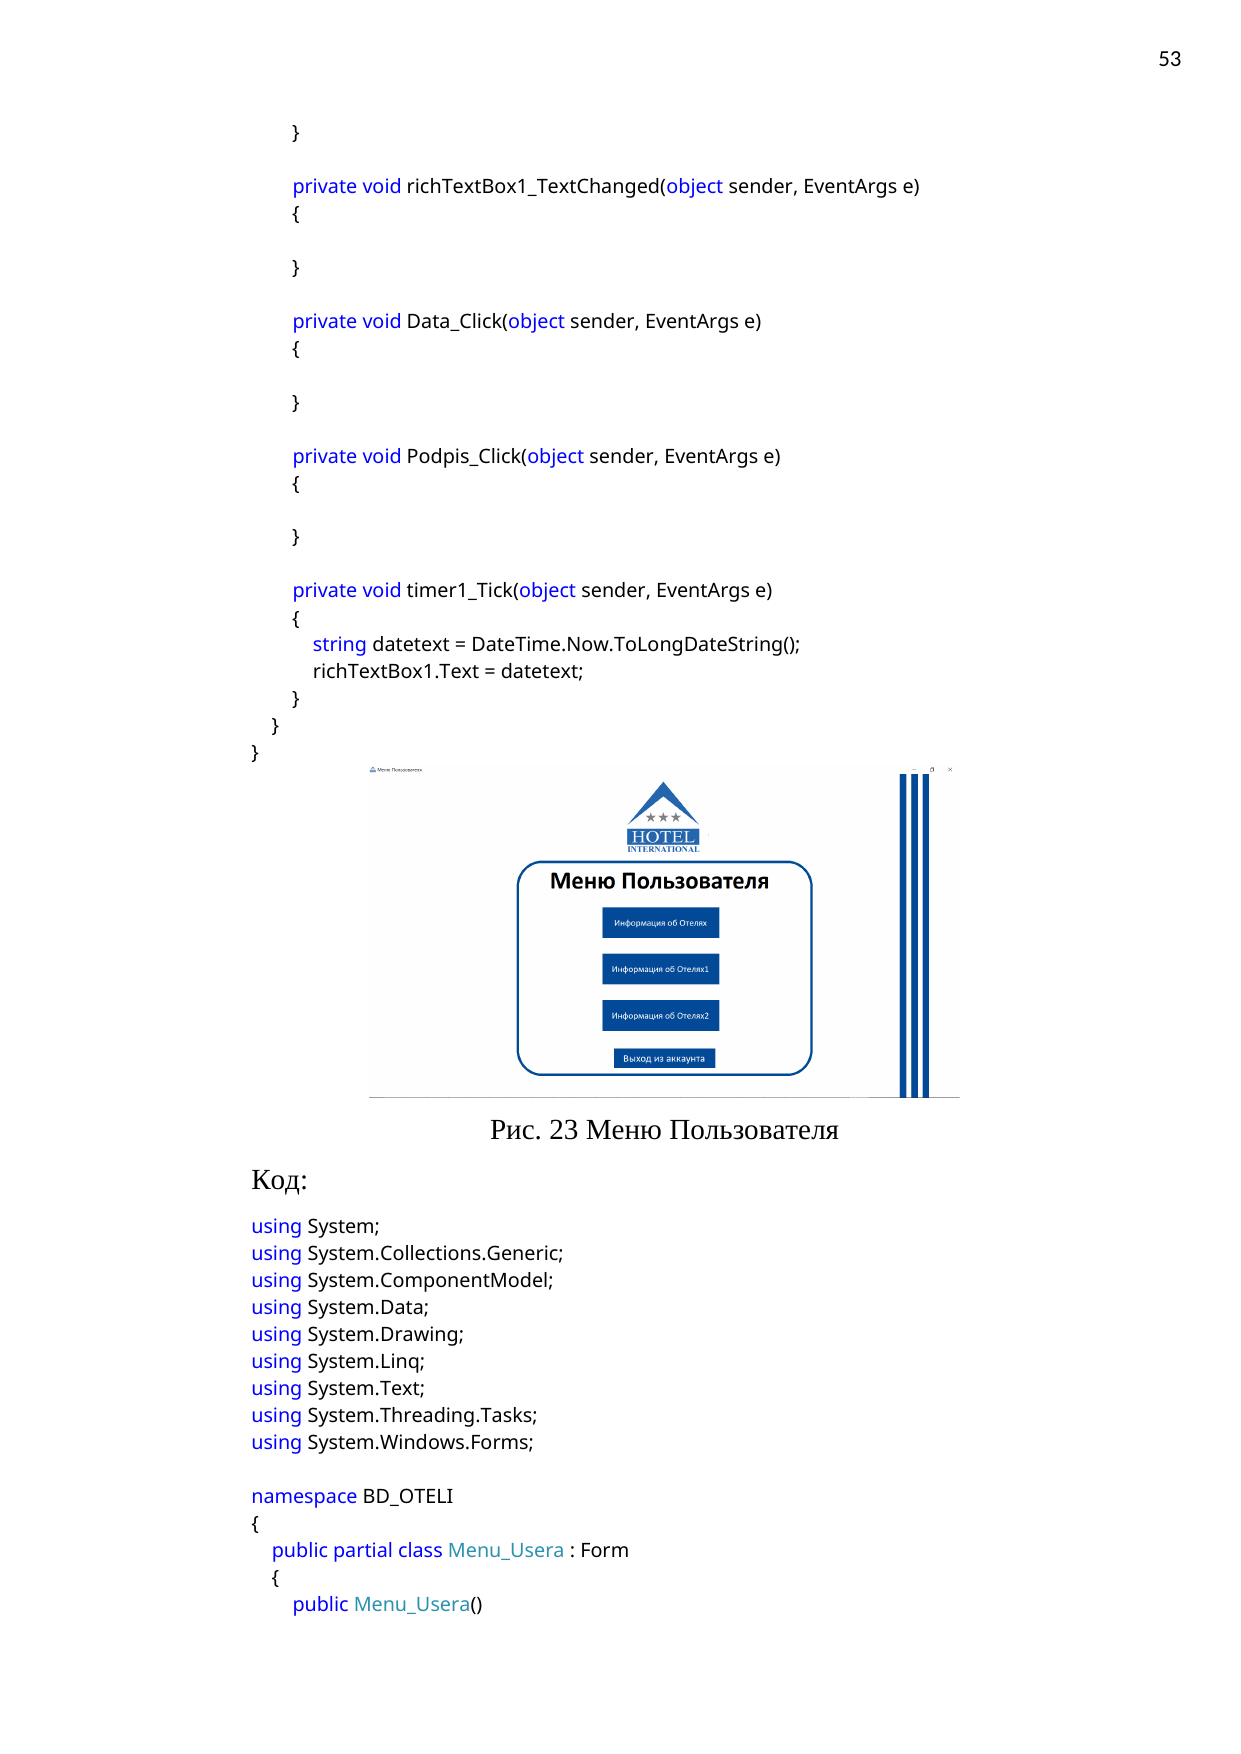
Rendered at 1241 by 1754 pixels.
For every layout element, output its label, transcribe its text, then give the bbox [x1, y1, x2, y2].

text using System; [177, 1212, 1152, 1239]
text using System.Threading.Tasks; [177, 1401, 1152, 1428]
text { [177, 1563, 1152, 1590]
text Рис. 23 Меню Пользователя [177, 1112, 1152, 1145]
text using System.ComponentModel; [177, 1266, 1152, 1293]
text using System.Collections.Generic; [177, 1239, 1152, 1266]
text } [177, 739, 1152, 766]
text } [177, 712, 1152, 739]
text private void Podpis_Click(object sender, EventArgs e) [177, 442, 1152, 469]
text namespace BD_OTELI [177, 1482, 1152, 1509]
text private void richTextBox1_TextChanged(object sender, EventArgs e) [177, 172, 1152, 199]
text using System.Windows.Forms; [177, 1428, 1152, 1455]
text } [177, 523, 1152, 550]
text Код: [177, 1162, 1152, 1196]
text } [177, 253, 1152, 280]
text using System.Linq; [177, 1347, 1152, 1374]
text using System.Drawing; [177, 1320, 1152, 1347]
text } [177, 118, 1152, 145]
text using System.Data; [177, 1293, 1152, 1320]
text private void Data_Click(object sender, EventArgs e) [177, 307, 1152, 334]
text } [177, 388, 1152, 415]
text public Menu_Usera() [177, 1590, 1152, 1617]
text { [177, 604, 1152, 631]
text private void timer1_Tick(object sender, EventArgs e) [177, 577, 1152, 604]
text { [177, 469, 1152, 496]
picture [369, 765, 960, 1098]
text public partial class Menu_Usera : Form [177, 1536, 1152, 1563]
text { [177, 199, 1152, 226]
text using System.Text; [177, 1374, 1152, 1401]
text { [177, 1509, 1152, 1536]
text string datetext = DateTime.Now.ToLongDateString(); [177, 631, 1152, 658]
text } [177, 685, 1152, 712]
text { [177, 334, 1152, 361]
text richTextBox1.Text = datetext; [177, 658, 1152, 685]
